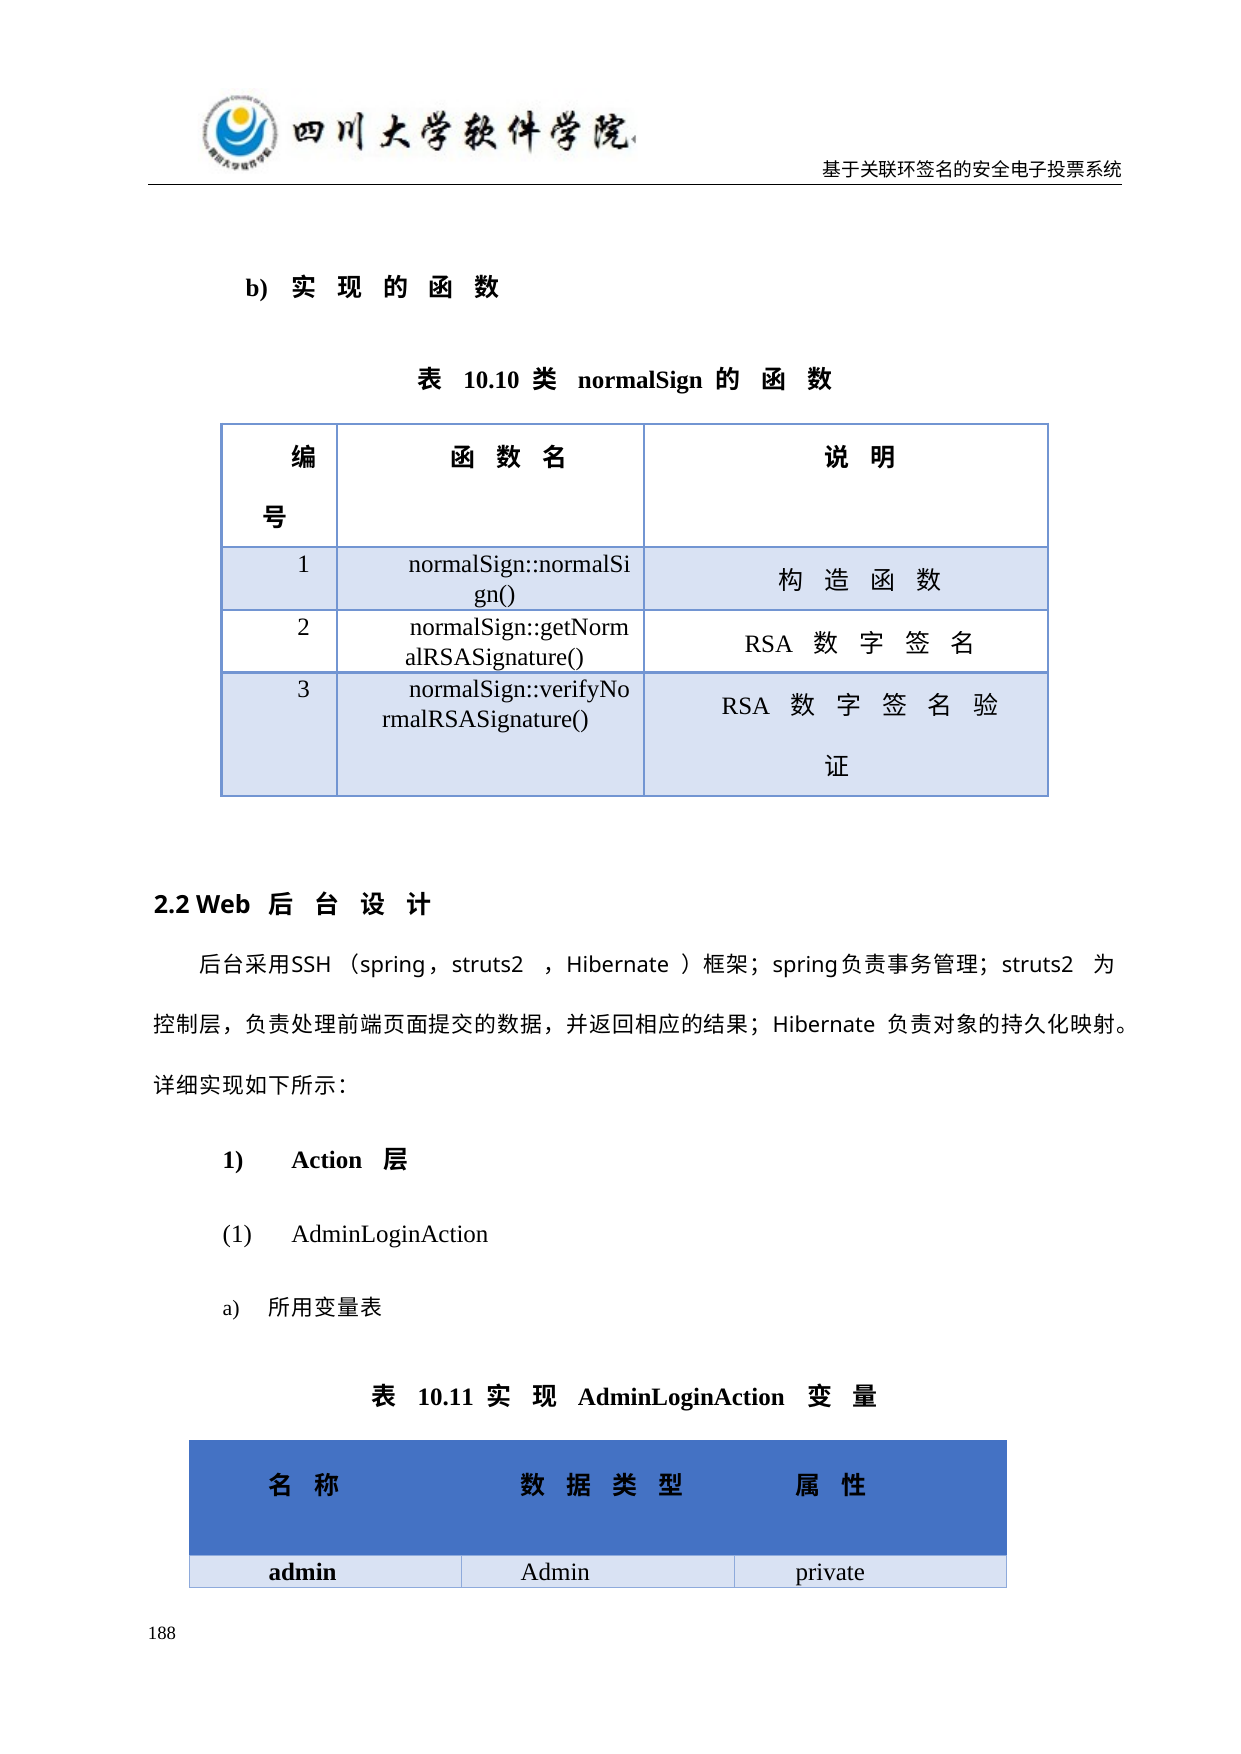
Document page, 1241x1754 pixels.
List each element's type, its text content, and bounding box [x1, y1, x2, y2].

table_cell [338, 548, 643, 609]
list Action层 [154, 1127, 1116, 1187]
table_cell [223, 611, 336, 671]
text 表10.11 实现AdminLoginAction变量 [154, 1364, 1116, 1425]
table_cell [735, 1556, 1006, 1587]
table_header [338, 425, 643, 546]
list AdminLoginAction [154, 1218, 1116, 1248]
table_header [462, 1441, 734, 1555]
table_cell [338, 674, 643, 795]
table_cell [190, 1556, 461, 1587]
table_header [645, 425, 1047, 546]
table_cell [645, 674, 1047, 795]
text 表10.10 类normalSign的函数 [154, 347, 1116, 408]
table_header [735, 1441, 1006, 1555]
text 后台采用SSH（spring，struts2，Hibernate）框架；spring负责事务管理；struts2为控制层，负责处理前端页面提交的数据，并返回相应的结果；Hibernate负责对象的持久化映射。详细实现如下所示： [154, 932, 1116, 1114]
text 2.2 Web后台设计 [154, 872, 1116, 932]
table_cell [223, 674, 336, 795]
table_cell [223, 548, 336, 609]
picture [197, 88, 639, 177]
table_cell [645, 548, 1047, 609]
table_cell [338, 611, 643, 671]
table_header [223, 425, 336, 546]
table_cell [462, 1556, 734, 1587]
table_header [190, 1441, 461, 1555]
text b) 实现的函数 [198, 256, 1116, 316]
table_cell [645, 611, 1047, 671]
list 所用变量表 [204, 1275, 1116, 1336]
